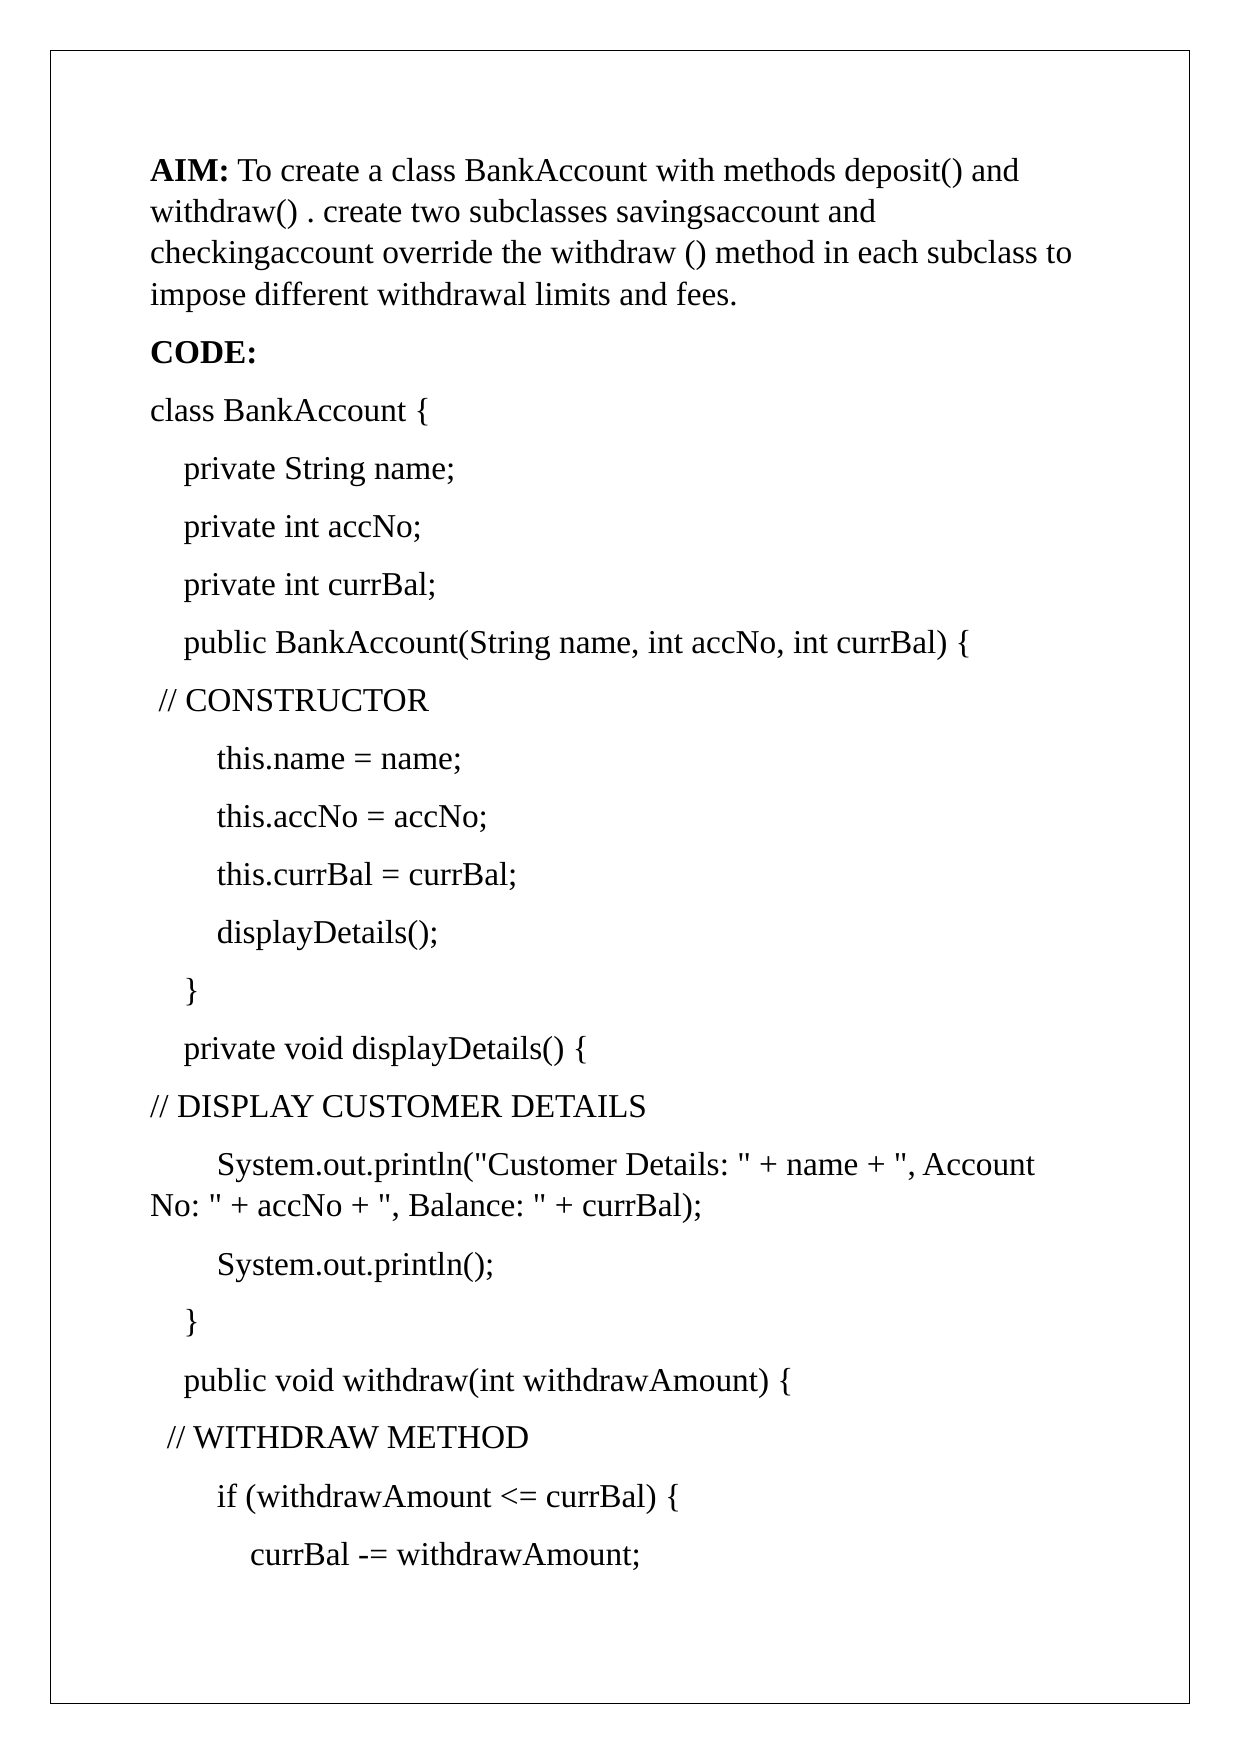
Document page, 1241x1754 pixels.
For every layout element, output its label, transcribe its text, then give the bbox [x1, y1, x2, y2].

text this.name = name; [150, 738, 1090, 777]
text public void withdraw(int withdrawAmount) { [150, 1360, 1090, 1398]
text if (withdrawAmount <= currBal) { [150, 1476, 1090, 1514]
text this.currBal = currBal; [150, 854, 1090, 893]
text private String name; [150, 448, 1090, 486]
text // DISPLAY CUSTOMER DETAILS [150, 1086, 1090, 1125]
text displayDetails(); [150, 912, 1090, 951]
text // CONSTRUCTOR [150, 680, 1090, 718]
text class BankAccount { [150, 390, 1090, 428]
text public BankAccount(String name, int accNo, int currBal) { [150, 622, 1090, 661]
text System.out.println("Customer Details: " + name + ", Account No: " + accNo + ", Balance: " + currBal); [150, 1144, 1090, 1224]
text CODE: [150, 332, 1090, 370]
text private int currBal; [150, 564, 1090, 602]
text // WITHDRAW METHOD [150, 1418, 1090, 1456]
text } [150, 970, 1090, 1009]
text } [150, 1302, 1090, 1340]
text private void displayDetails() { [150, 1028, 1090, 1067]
text AIM: To create a class BankAccount with methods deposit() and withdraw() . create two subclasses savingsaccount and checkingaccount override the withdraw () method in each subclass to impose different withdrawal limits and fees. [150, 150, 1090, 312]
text System.out.println(); [150, 1244, 1090, 1282]
text this.accNo = accNo; [150, 796, 1090, 834]
text currBal -= withdrawAmount; [150, 1534, 1090, 1572]
text private int accNo; [150, 506, 1090, 544]
